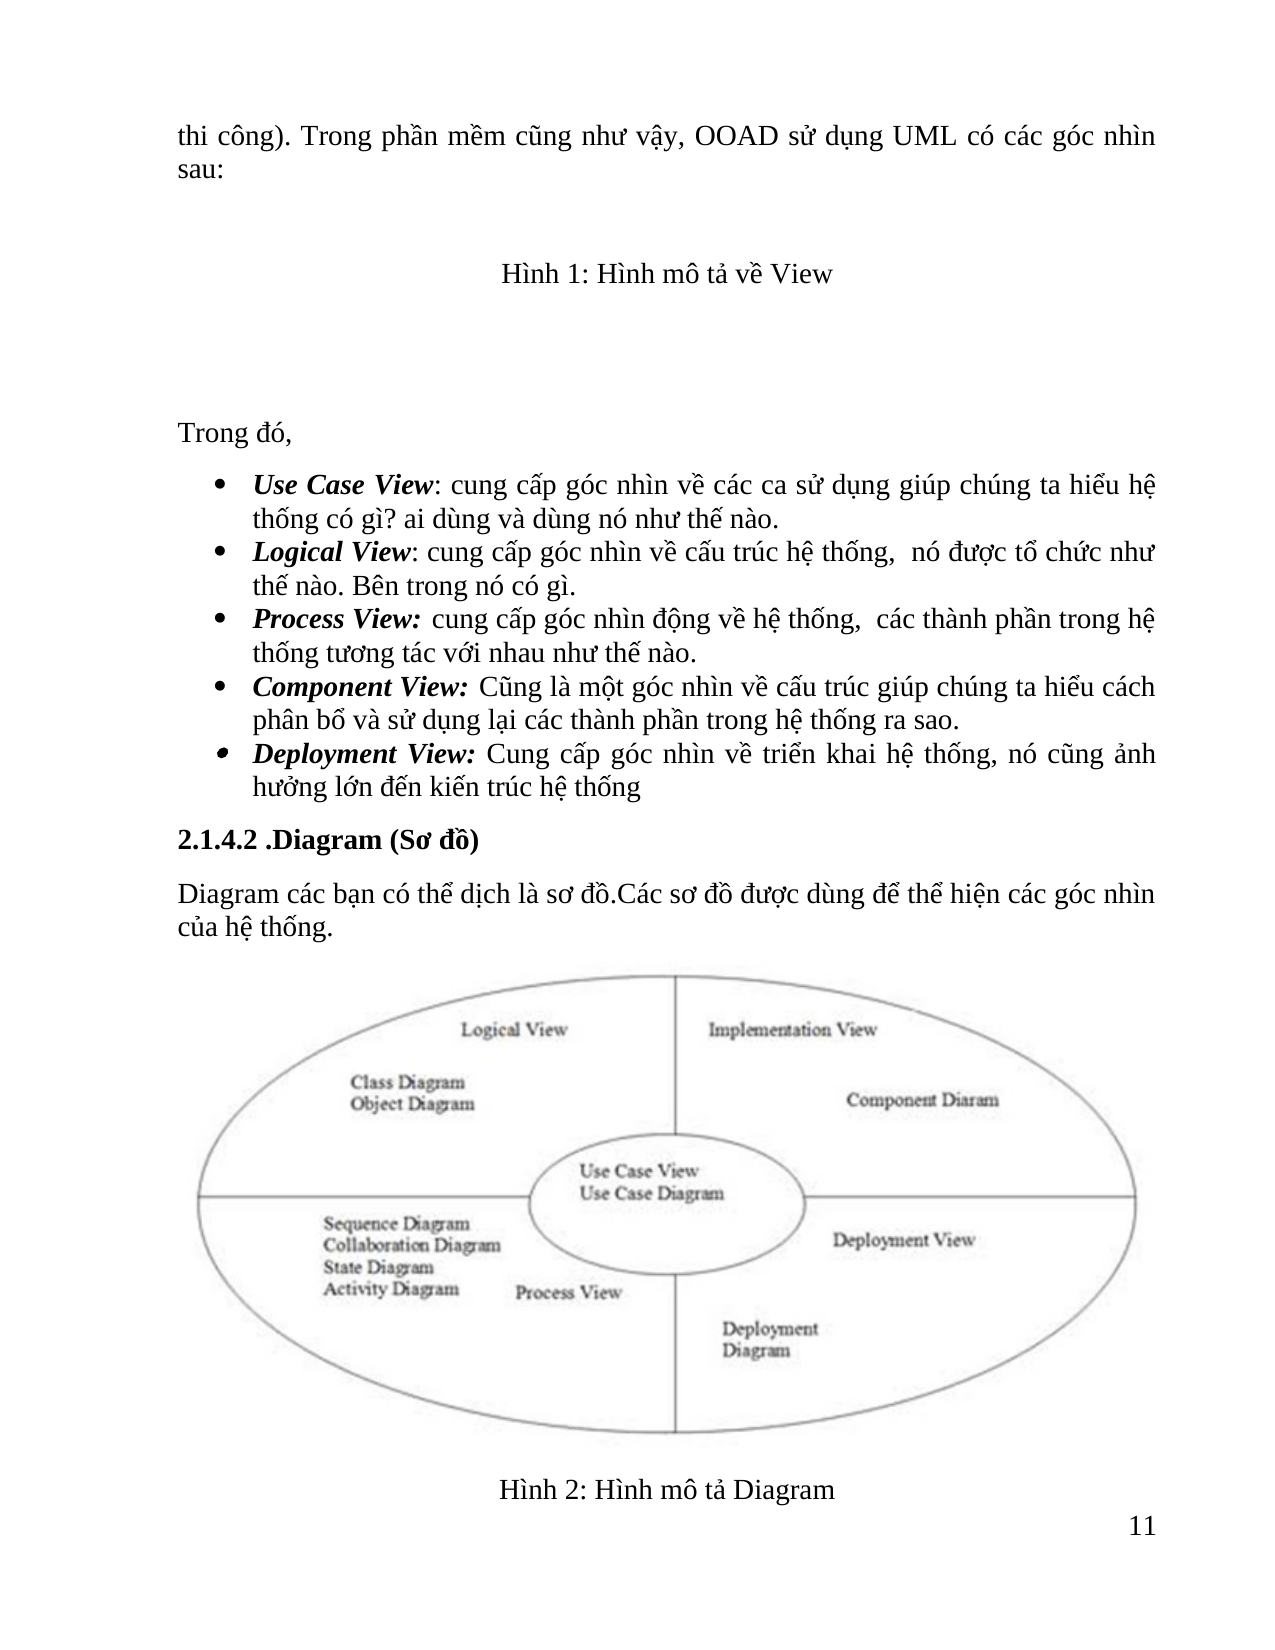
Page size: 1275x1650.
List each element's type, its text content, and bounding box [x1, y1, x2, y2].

text Diagram các bạn có thể dịch là sơ đồ.Các sơ đồ được dùng để thể hiện các góc nhìn của hệ thống. [177, 876, 1157, 943]
list Use Case View: cung cấp góc nhìn về các ca sử dụng giúp chúng ta hiểu hệ thống có gì? ai dùng và dùng nó như thế nào. [215, 467, 1157, 534]
text Mỗi góc nhìn như thầy bói xem voi, nó không thể hiện hết hệ thống nhưng thể hiện rõ hệ thống ở một khía cạnh. Chính vì thế trong xây dựng có Sơ đồ kiến trúc (nhìn về mặt kiến trúc), Sơ đồ kết cấu (nhìn về mặt kết cấu), Sơ đồ thi công (nhìn về mặt thi công). Trong phần mềm cũng như vậy, OOAD sử dụng UML có các góc nhìn sau: [177, 118, 1157, 185]
subtitle 2.1.4.2 .Diagram (Sơ đồ) [177, 822, 1157, 855]
list Deployment View: Cung cấp góc nhìn về triển khai hệ thống, nó cũng ảnh hưởng lớn đến kiến trúc hệ thống [215, 736, 1157, 803]
text Hình 2: Hình mô tả Diagram [177, 1472, 1157, 1506]
list Component View: Cũng là một góc nhìn về cấu trúc giúp chúng ta hiểu cách phân bổ và sử dụng lại các thành phần trong hệ thống ra sao. [215, 669, 1157, 736]
picture [177, 961, 1157, 1454]
text Hình 1: Hình mô tả về View [177, 256, 1157, 290]
list Process View: cung cấp góc nhìn động về hệ thống, các thành phần trong hệ thống tương tác với nhau như thế nào. [215, 601, 1157, 669]
text Trong đó, [177, 415, 1157, 448]
list Logical View: cung cấp góc nhìn về cấu trúc hệ thống, nó được tổ chức như thế nào. Bên trong nó có gì. [215, 534, 1157, 601]
